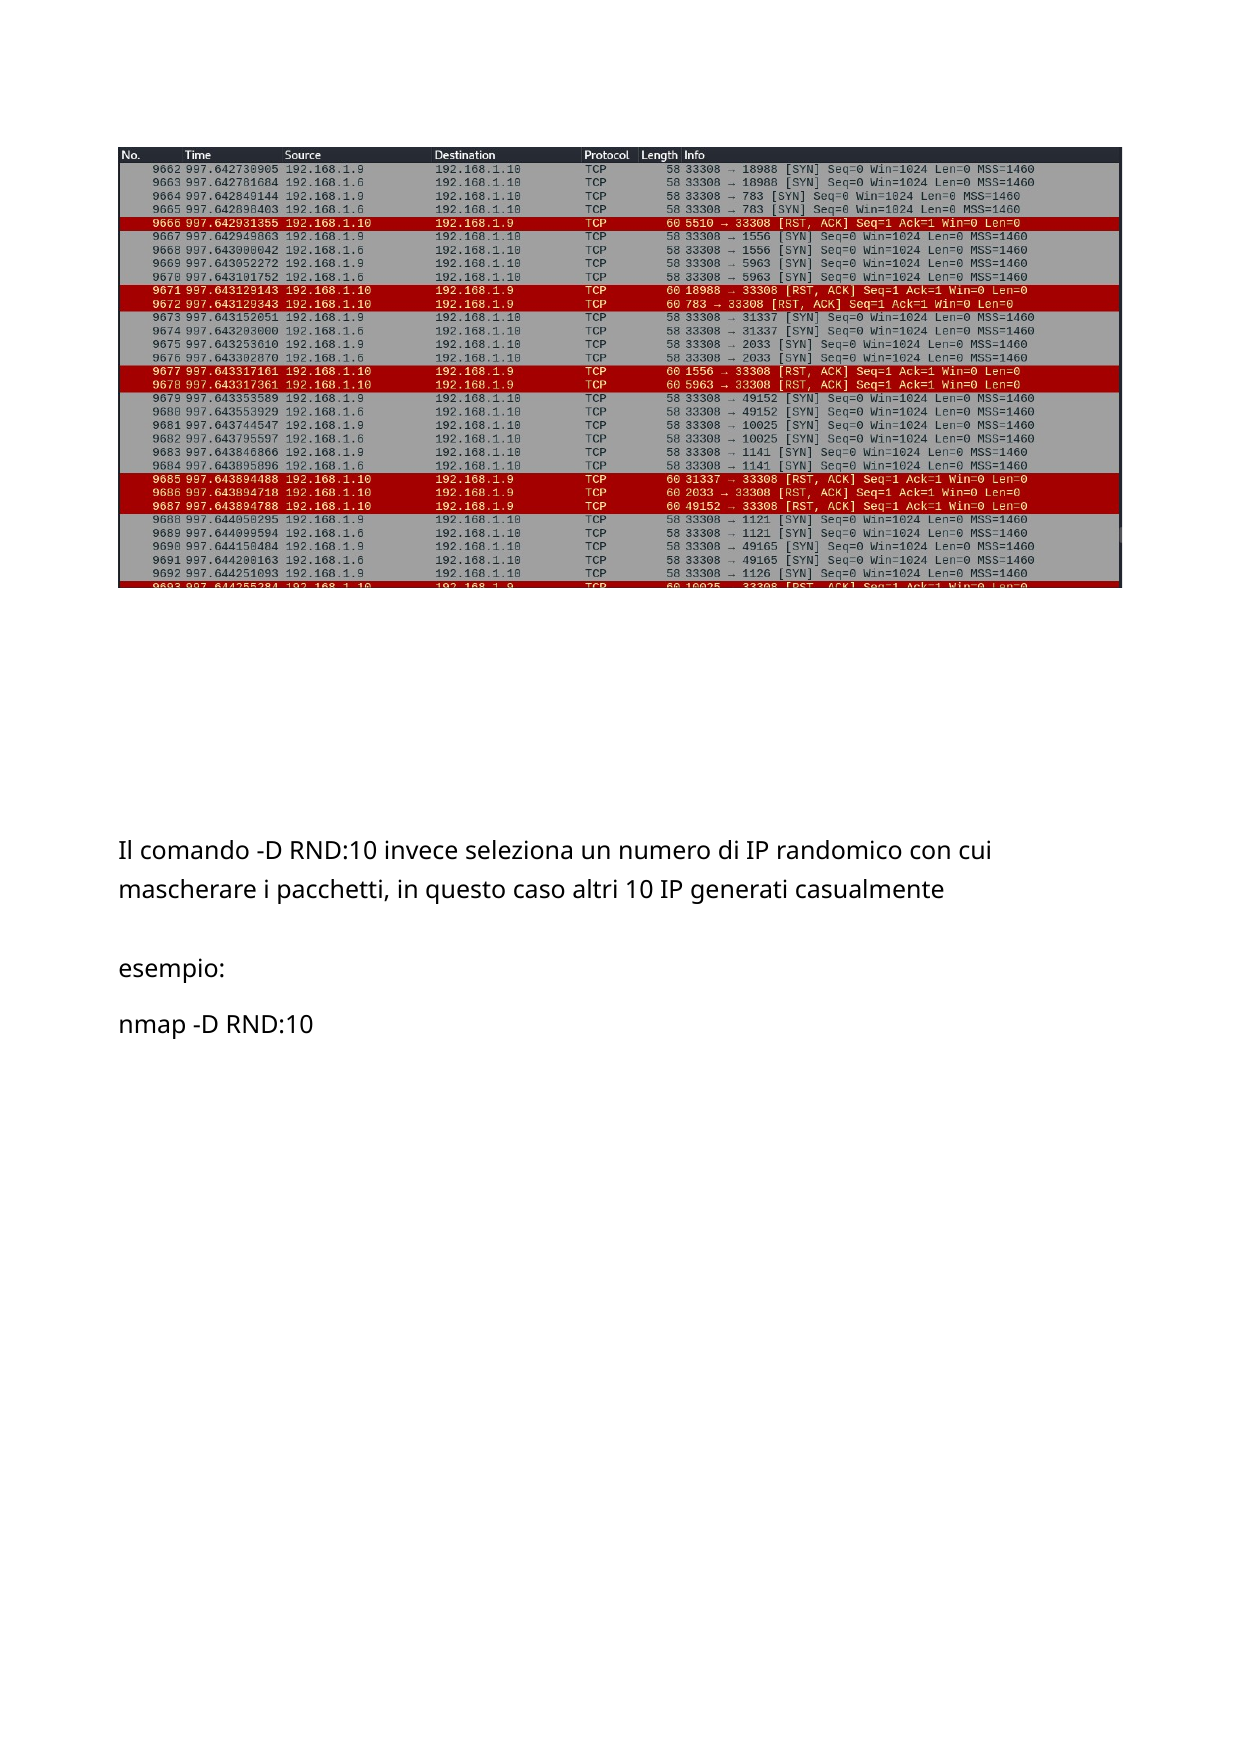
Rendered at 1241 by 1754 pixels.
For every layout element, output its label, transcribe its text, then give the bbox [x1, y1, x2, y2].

picture [118, 147, 1123, 588]
text nmap -D RND:10 [118, 1006, 1122, 1040]
text Il comando -D RND:10 invece seleziona un numero di IP randomico con cui mascherare i pacchetti, in questo caso altri 10 IP generati casualmente esempio: [118, 833, 1122, 984]
